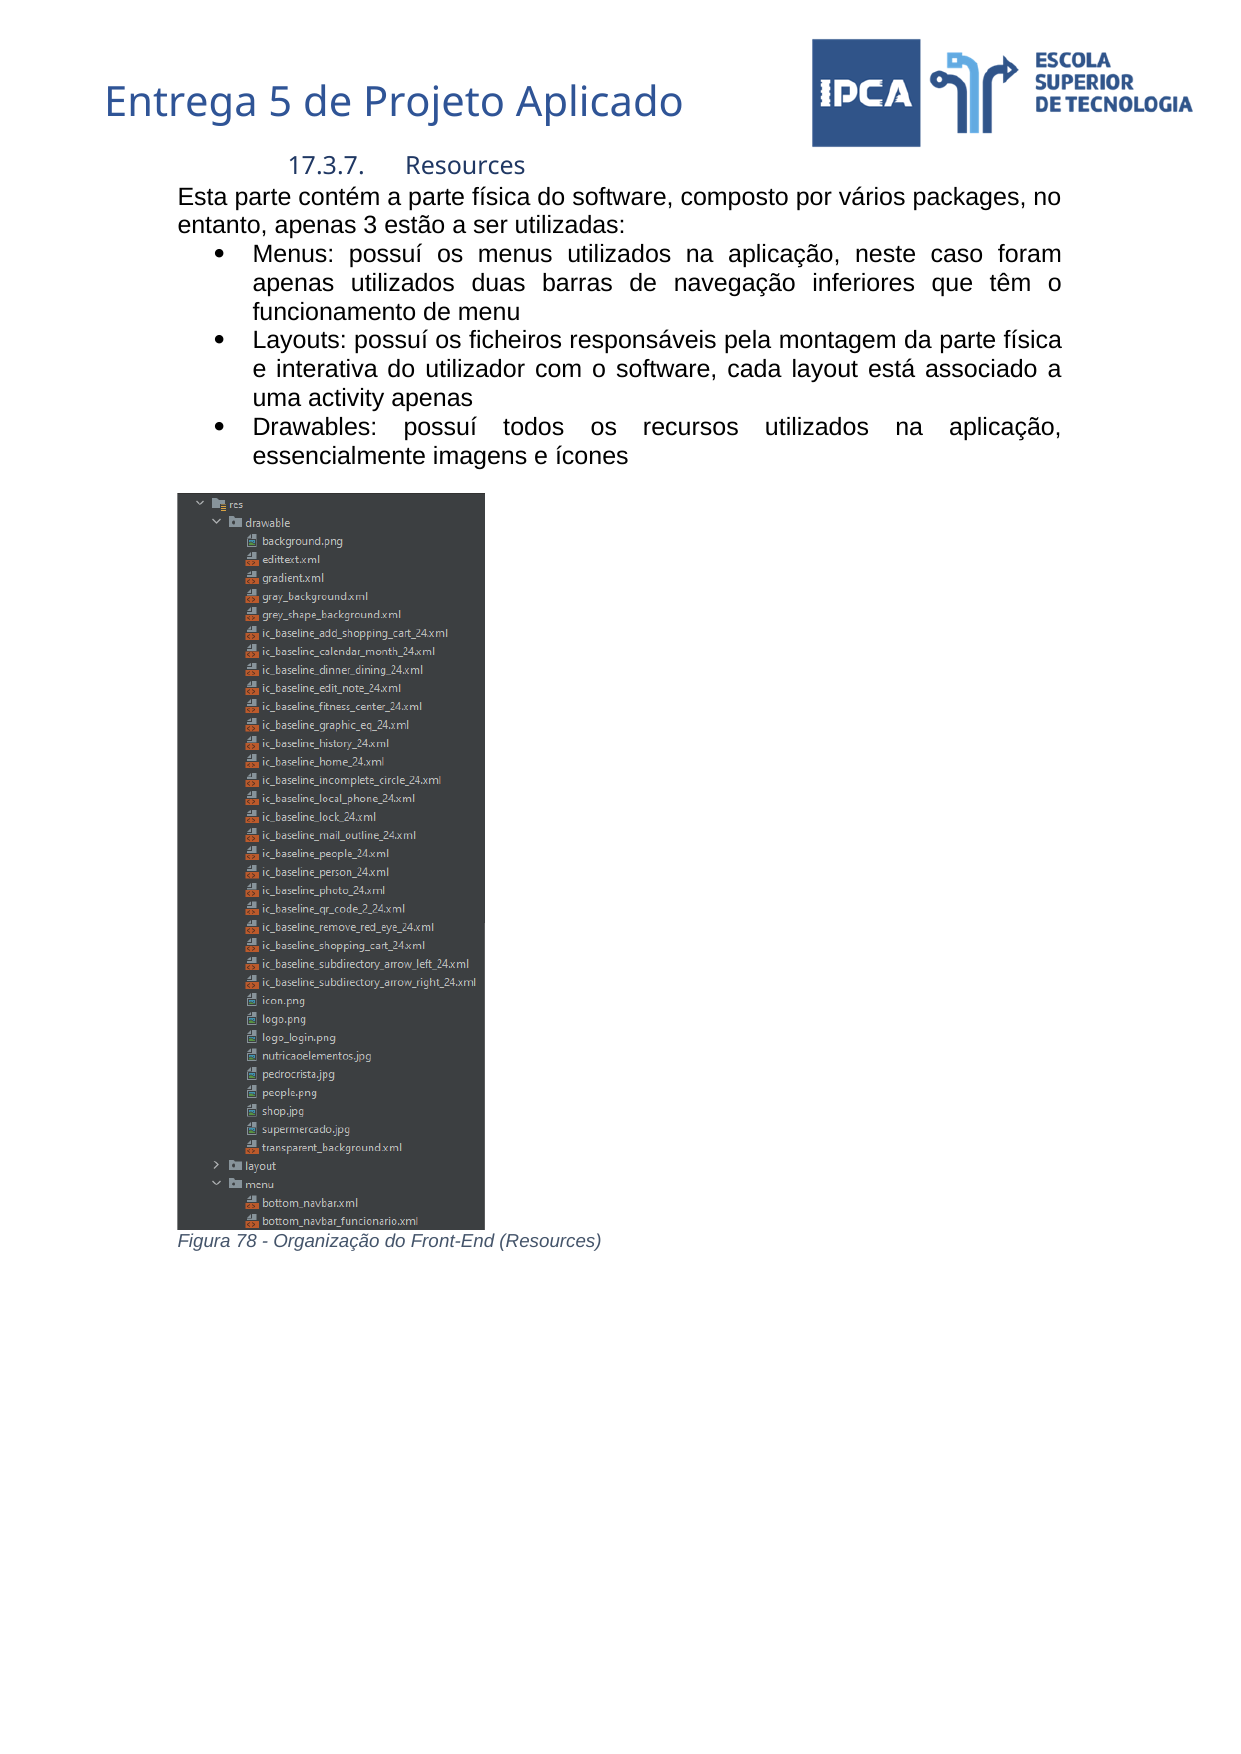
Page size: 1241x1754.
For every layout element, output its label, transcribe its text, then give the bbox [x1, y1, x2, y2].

text Esta parte contém a parte física do software, composto por vários packages, no entanto, apenas 3 estão a ser utilizadas: [177, 182, 1063, 239]
list Drawables: possuí todos os recursos utilizados na aplicação, essencialmente imagens e ícones [215, 412, 1063, 469]
subtitle Resources [287, 148, 1063, 182]
list Layouts: possuí os ficheiros responsáveis pela montagem da parte física e interativa do utilizador com o software, cada layout está associado a uma activity apenas [215, 326, 1063, 412]
list Menus: possuí os menus utilizados na aplicação, neste caso foram apenas utilizados duas barras de navegação inferiores que têm o funcionamento de menu [215, 239, 1063, 326]
picture [791, 0, 1213, 251]
picture [177, 493, 485, 1230]
